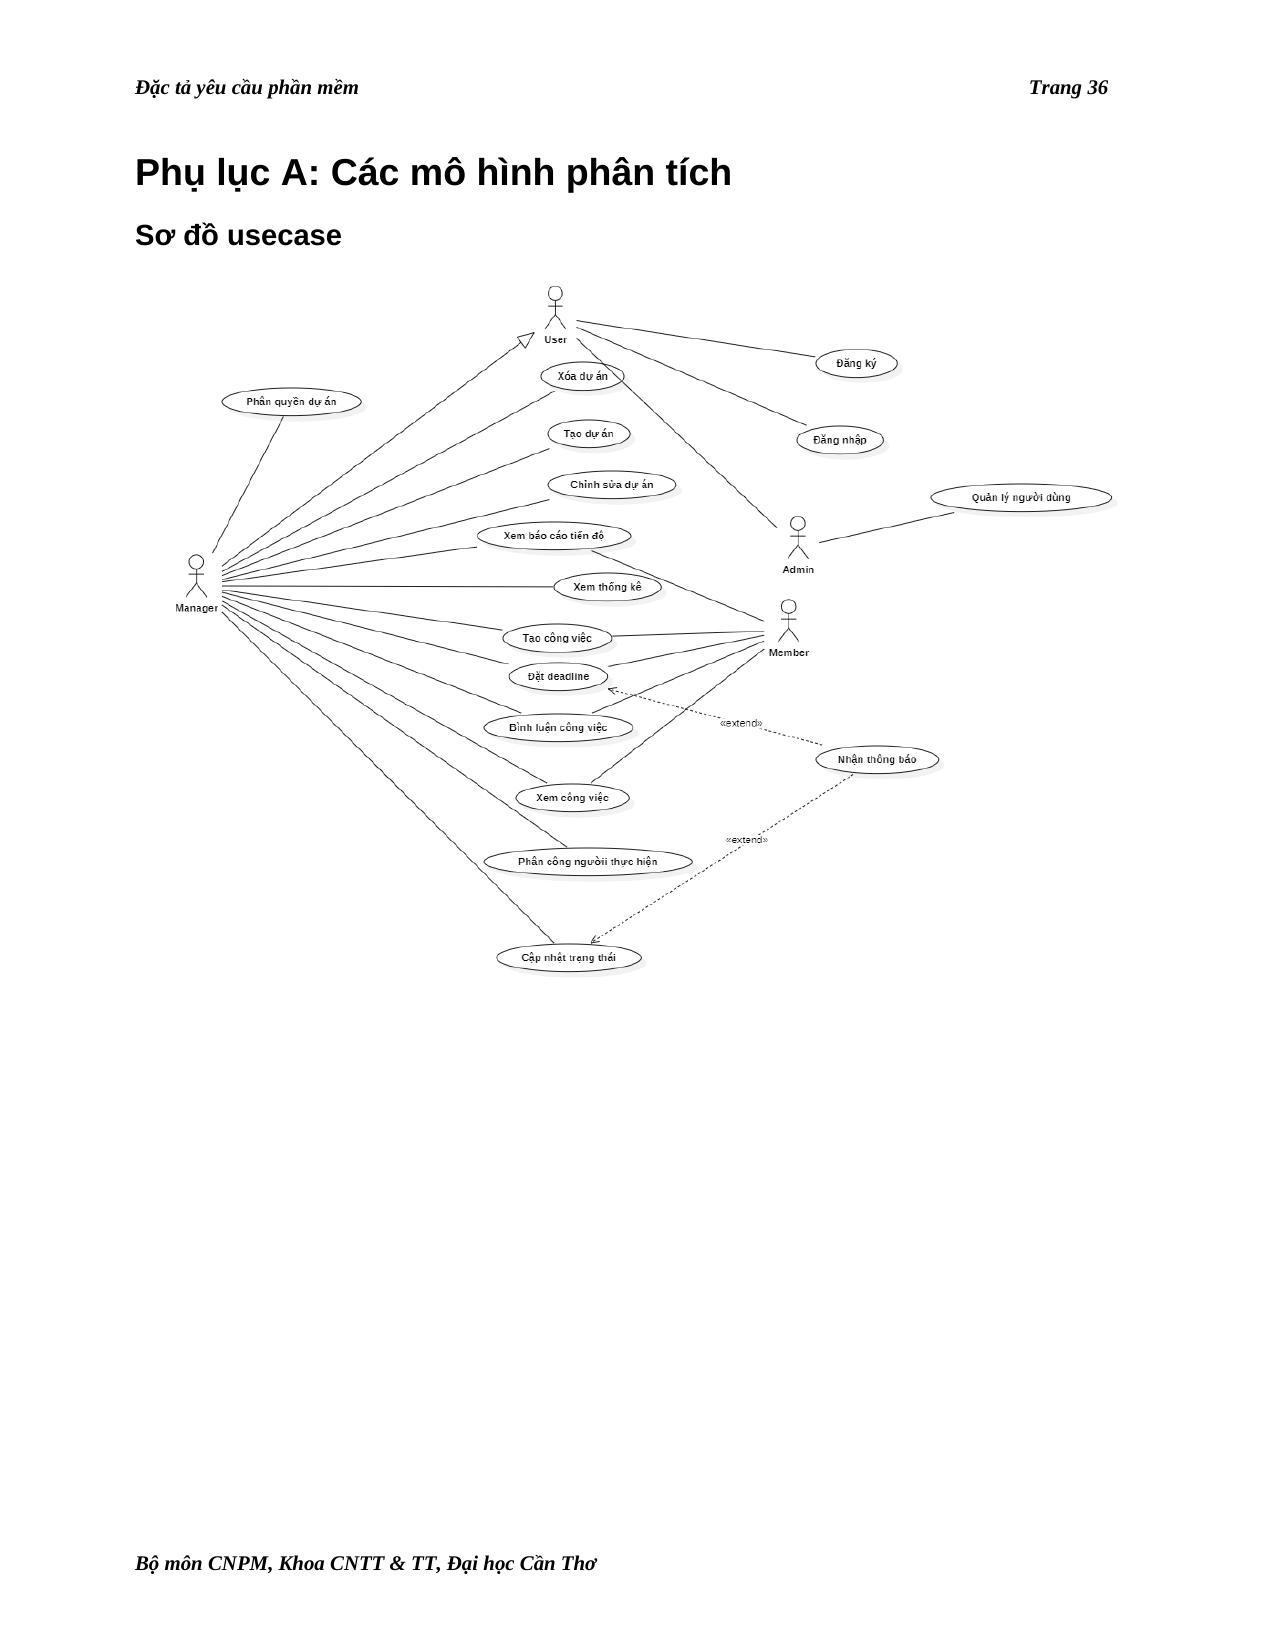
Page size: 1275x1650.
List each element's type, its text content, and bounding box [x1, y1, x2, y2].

text Sơ đồ usecase [135, 218, 1140, 252]
text Phụ lục A: Các mô hình phân tích [135, 150, 1140, 193]
picture [135, 276, 1140, 988]
